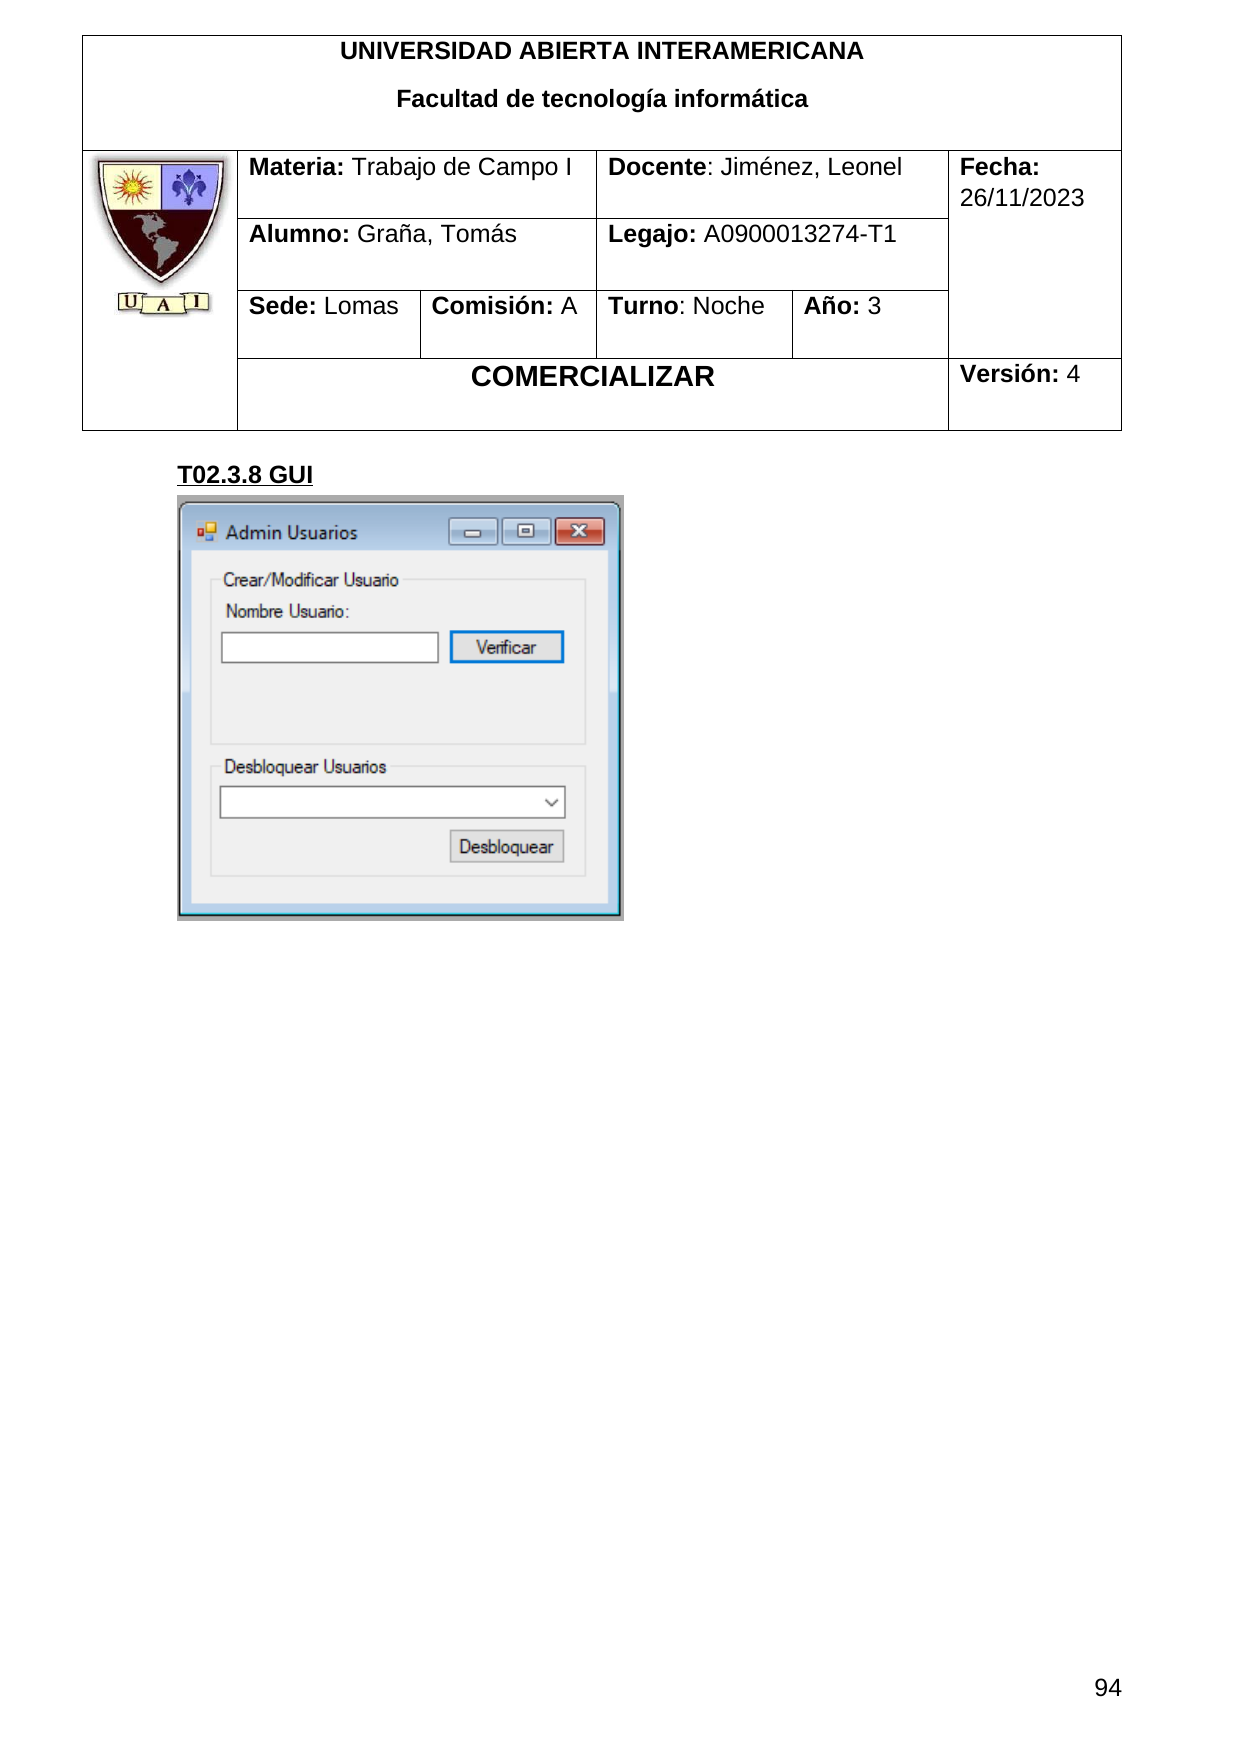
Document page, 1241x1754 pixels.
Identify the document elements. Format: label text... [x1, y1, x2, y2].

subtitle T02.3.8 GUI [177, 460, 1122, 488]
picture [177, 495, 624, 921]
picture [87, 151, 234, 320]
